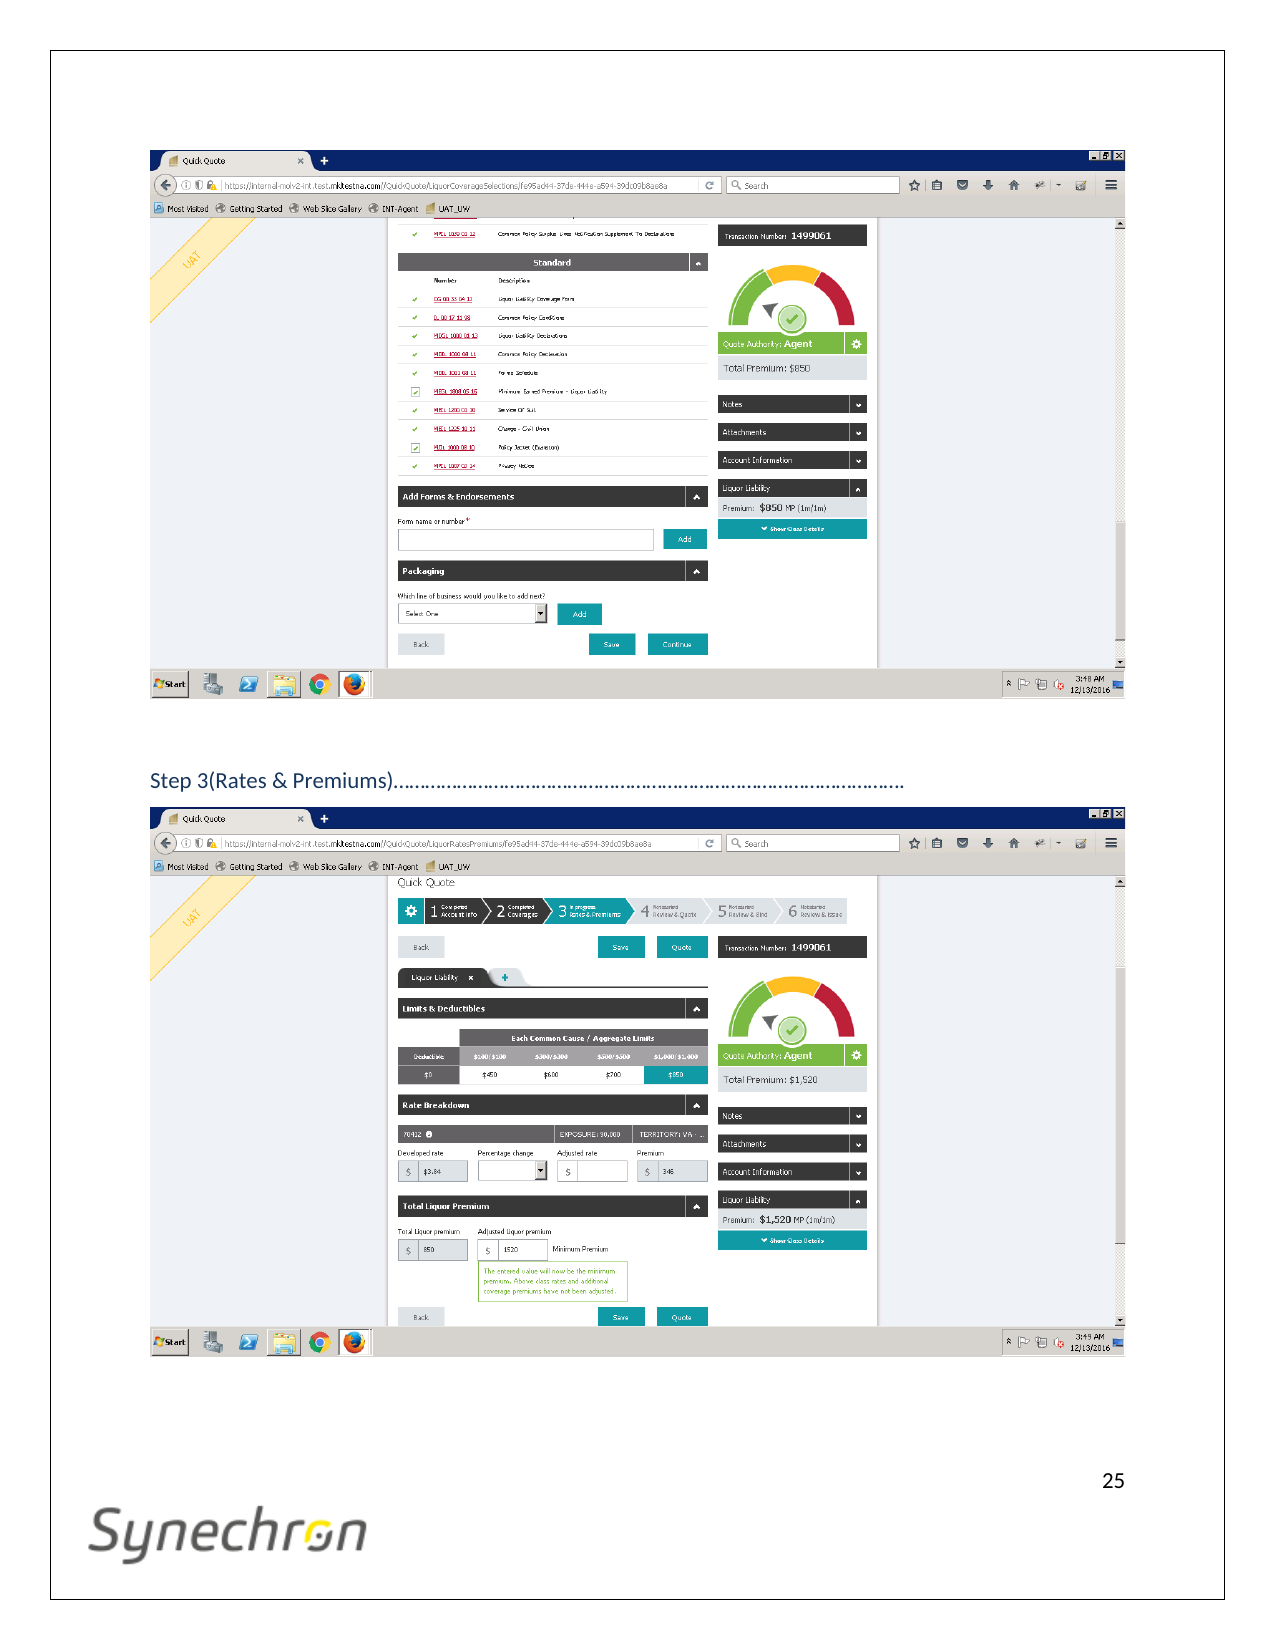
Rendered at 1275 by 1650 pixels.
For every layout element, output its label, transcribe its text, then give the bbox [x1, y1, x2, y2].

picture [64, 1494, 384, 1575]
picture [150, 150, 1125, 699]
text Step 3(Rates & Premiums)……………………………………………………………………………………. [150, 766, 1209, 794]
picture [150, 807, 1125, 1357]
